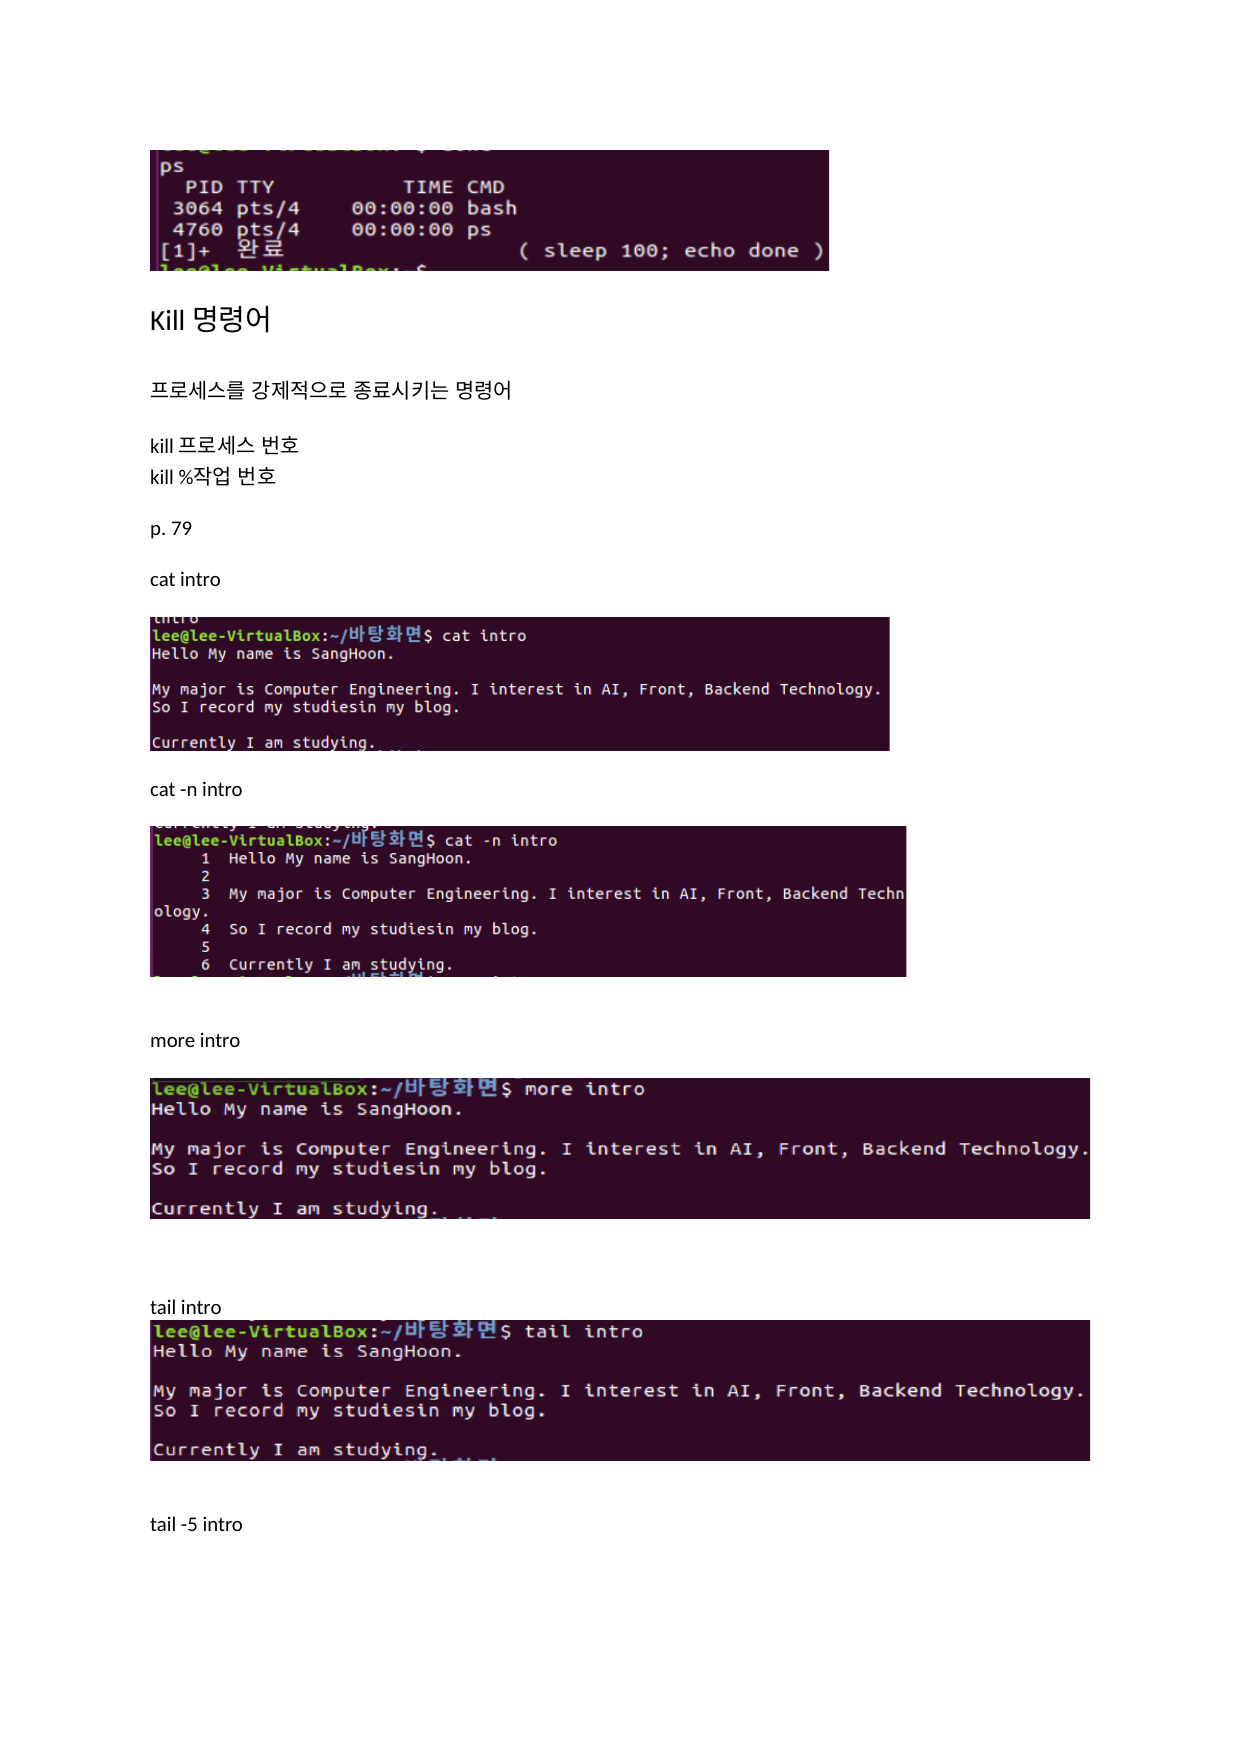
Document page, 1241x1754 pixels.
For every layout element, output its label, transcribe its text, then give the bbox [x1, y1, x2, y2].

picture [150, 150, 830, 271]
text more intro [150, 1028, 1090, 1053]
text cat intro [150, 566, 1090, 592]
picture [150, 826, 907, 977]
text 프로세스를 강제적으로 종료시키는 명령어 [150, 374, 1090, 404]
picture [150, 1078, 1091, 1219]
text p. 79 [150, 516, 1090, 541]
text tail -5 intro [150, 1511, 1090, 1537]
text Kill 명령어 [150, 296, 1090, 338]
picture [150, 1320, 1091, 1461]
picture [150, 617, 890, 751]
text kill %작업 번호 [150, 460, 1090, 490]
text kill 프로세스 번호 [150, 430, 1090, 460]
text cat -n intro [150, 776, 1090, 801]
text tail intro [150, 1294, 1090, 1320]
